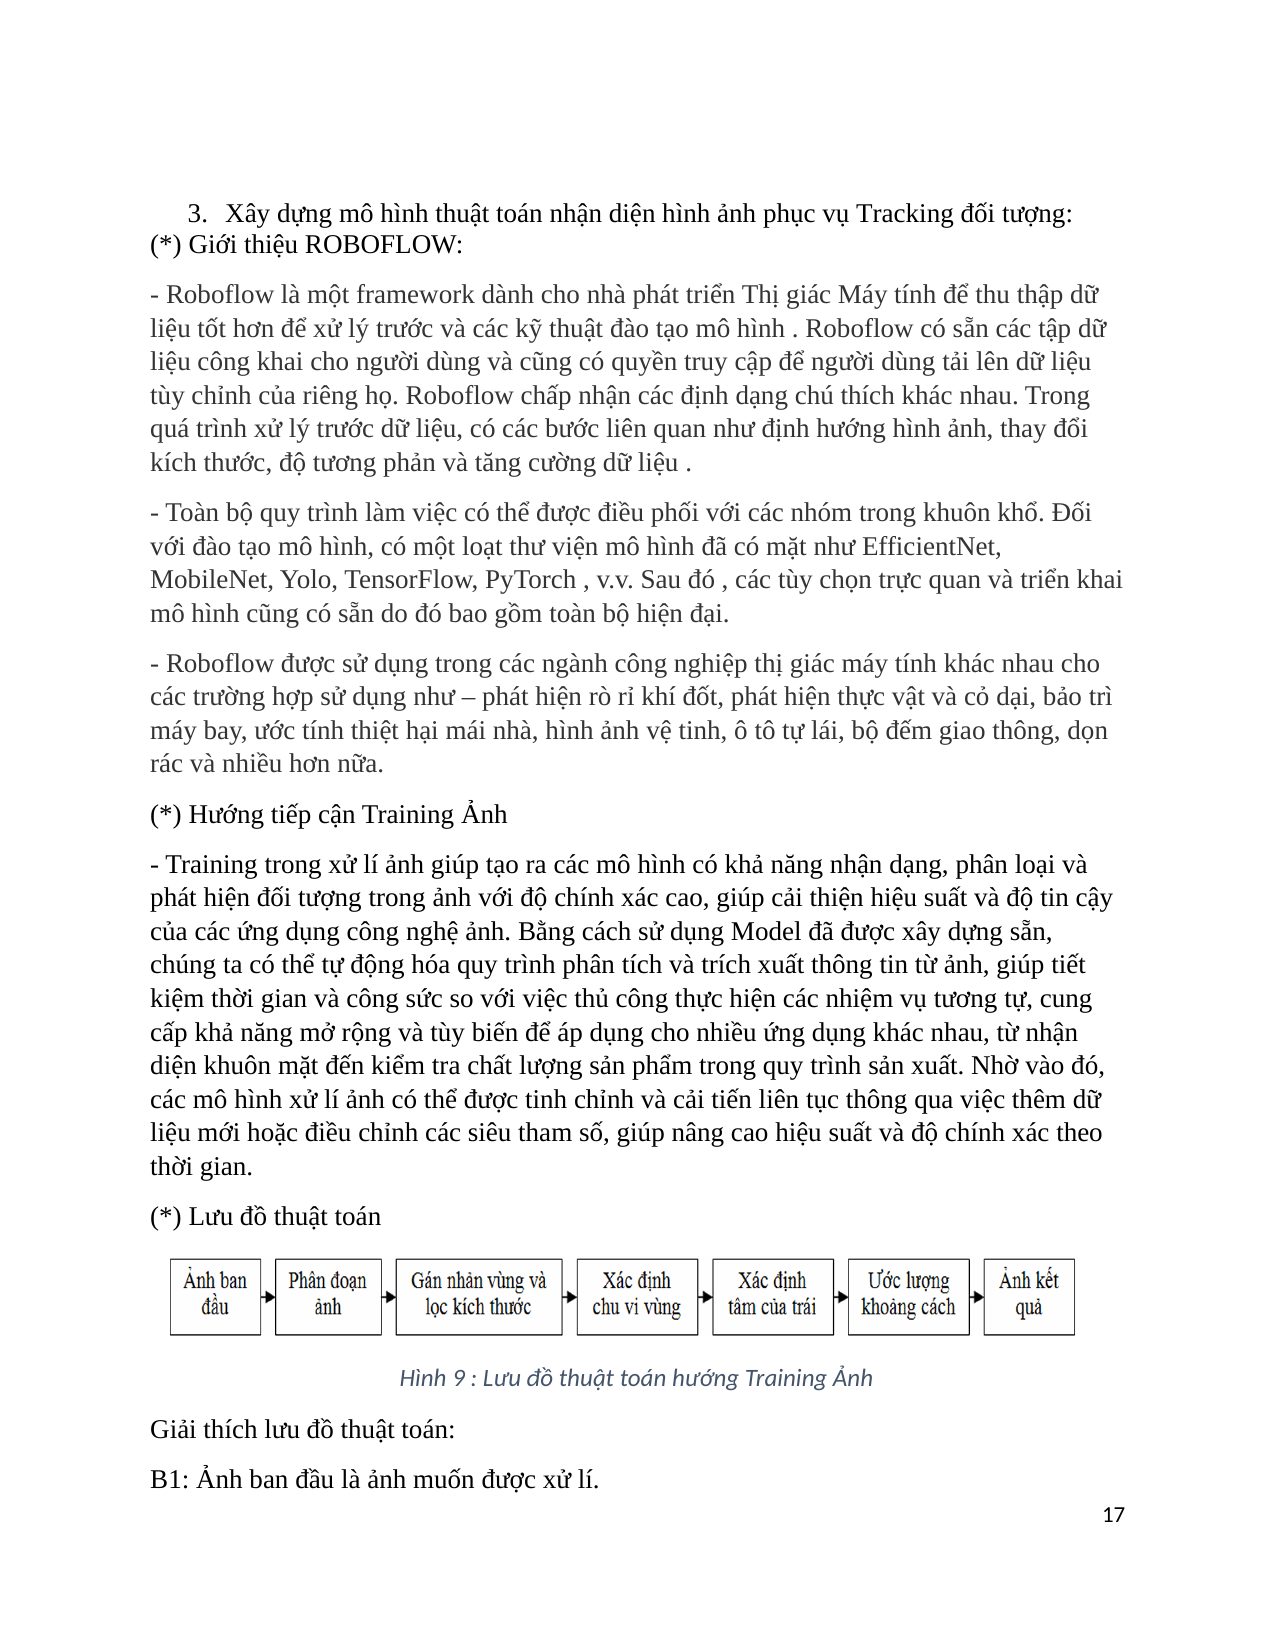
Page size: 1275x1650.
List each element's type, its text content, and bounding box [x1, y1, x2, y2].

text (*) Hướng tiếp cận Training Ảnh [150, 798, 1125, 829]
text Giải thích lưu đồ thuật toán: [150, 1413, 1125, 1444]
text (*) Giới thiệu ROBOFLOW: [150, 228, 1125, 259]
text (*) Lưu đồ thuật toán [150, 1200, 1125, 1231]
picture [150, 1250, 1125, 1341]
text B1: Ảnh ban đầu là ảnh muốn được xử lí. [150, 1463, 1125, 1494]
text - Roboflow là một framework dành cho nhà phát triển Thị giác Máy tính để thu thập dữ liệu tốt hơn để xử lý trước và các kỹ thuật đào tạo mô hình . Roboflow có sẵn các tập dữ liệu công khai cho người dùng và cũng có quyền truy cập để người dùng tải lên dữ liệu tùy chỉnh của riêng họ. Roboflow chấp nhận các định dạng chú thích khác nhau. Trong quá trình xử lý trước dữ liệu, có các bước liên quan như định hướng hình ảnh, thay đổi kích thước, độ tương phản và tăng cường dữ liệu . [150, 278, 1125, 477]
text Hình 9 : Lưu đồ thuật toán hướng Training Ảnh [150, 1362, 1125, 1392]
text - Toàn bộ quy trình làm việc có thể được điều phối với các nhóm trong khuôn khổ. Đối với đào tạo mô hình, có một loạt thư viện mô hình đã có mặt như EfficientNet, MobileNet, Yolo, TensorFlow, PyTorch , v.v. Sau đó , các tùy chọn trực quan và triển khai mô hình cũng có sẵn do đó bao gồm toàn bộ hiện đại. [150, 496, 1125, 628]
list Xây dựng mô hình thuật toán nhận diện hình ảnh phục vụ Tracking đối tượng: [187, 197, 1125, 228]
text - Roboflow được sử dụng trong các ngành công nghiệp thị giác máy tính khác nhau cho các trường hợp sử dụng như – phát hiện rò rỉ khí đốt, phát hiện thực vật và cỏ dại, bảo trì máy bay, ước tính thiệt hại mái nhà, hình ảnh vệ tinh, ô tô tự lái, bộ đếm giao thông, dọn rác và nhiều hơn nữa. [150, 647, 1125, 779]
text - Training trong xử lí ảnh giúp tạo ra các mô hình có khả năng nhận dạng, phân loại và phát hiện đối tượng trong ảnh với độ chính xác cao, giúp cải thiện hiệu suất và độ tin cậy của các ứng dụng công nghệ ảnh. Bằng cách sử dụng Model đã được xây dựng sẵn, chúng ta có thể tự động hóa quy trình phân tích và trích xuất thông tin từ ảnh, giúp tiết kiệm thời gian và công sức so với việc thủ công thực hiện các nhiệm vụ tương tự, cung cấp khả năng mở rộng và tùy biến để áp dụng cho nhiều ứng dụng khác nhau, từ nhận diện khuôn mặt đến kiểm tra chất lượng sản phẩm trong quy trình sản xuất. Nhờ vào đó, các mô hình xử lí ảnh có thể được tinh chỉnh và cải tiến liên tục thông qua việc thêm dữ liệu mới hoặc điều chỉnh các siêu tham số, giúp nâng cao hiệu suất và độ chính xác theo thời gian. [150, 848, 1125, 1181]
